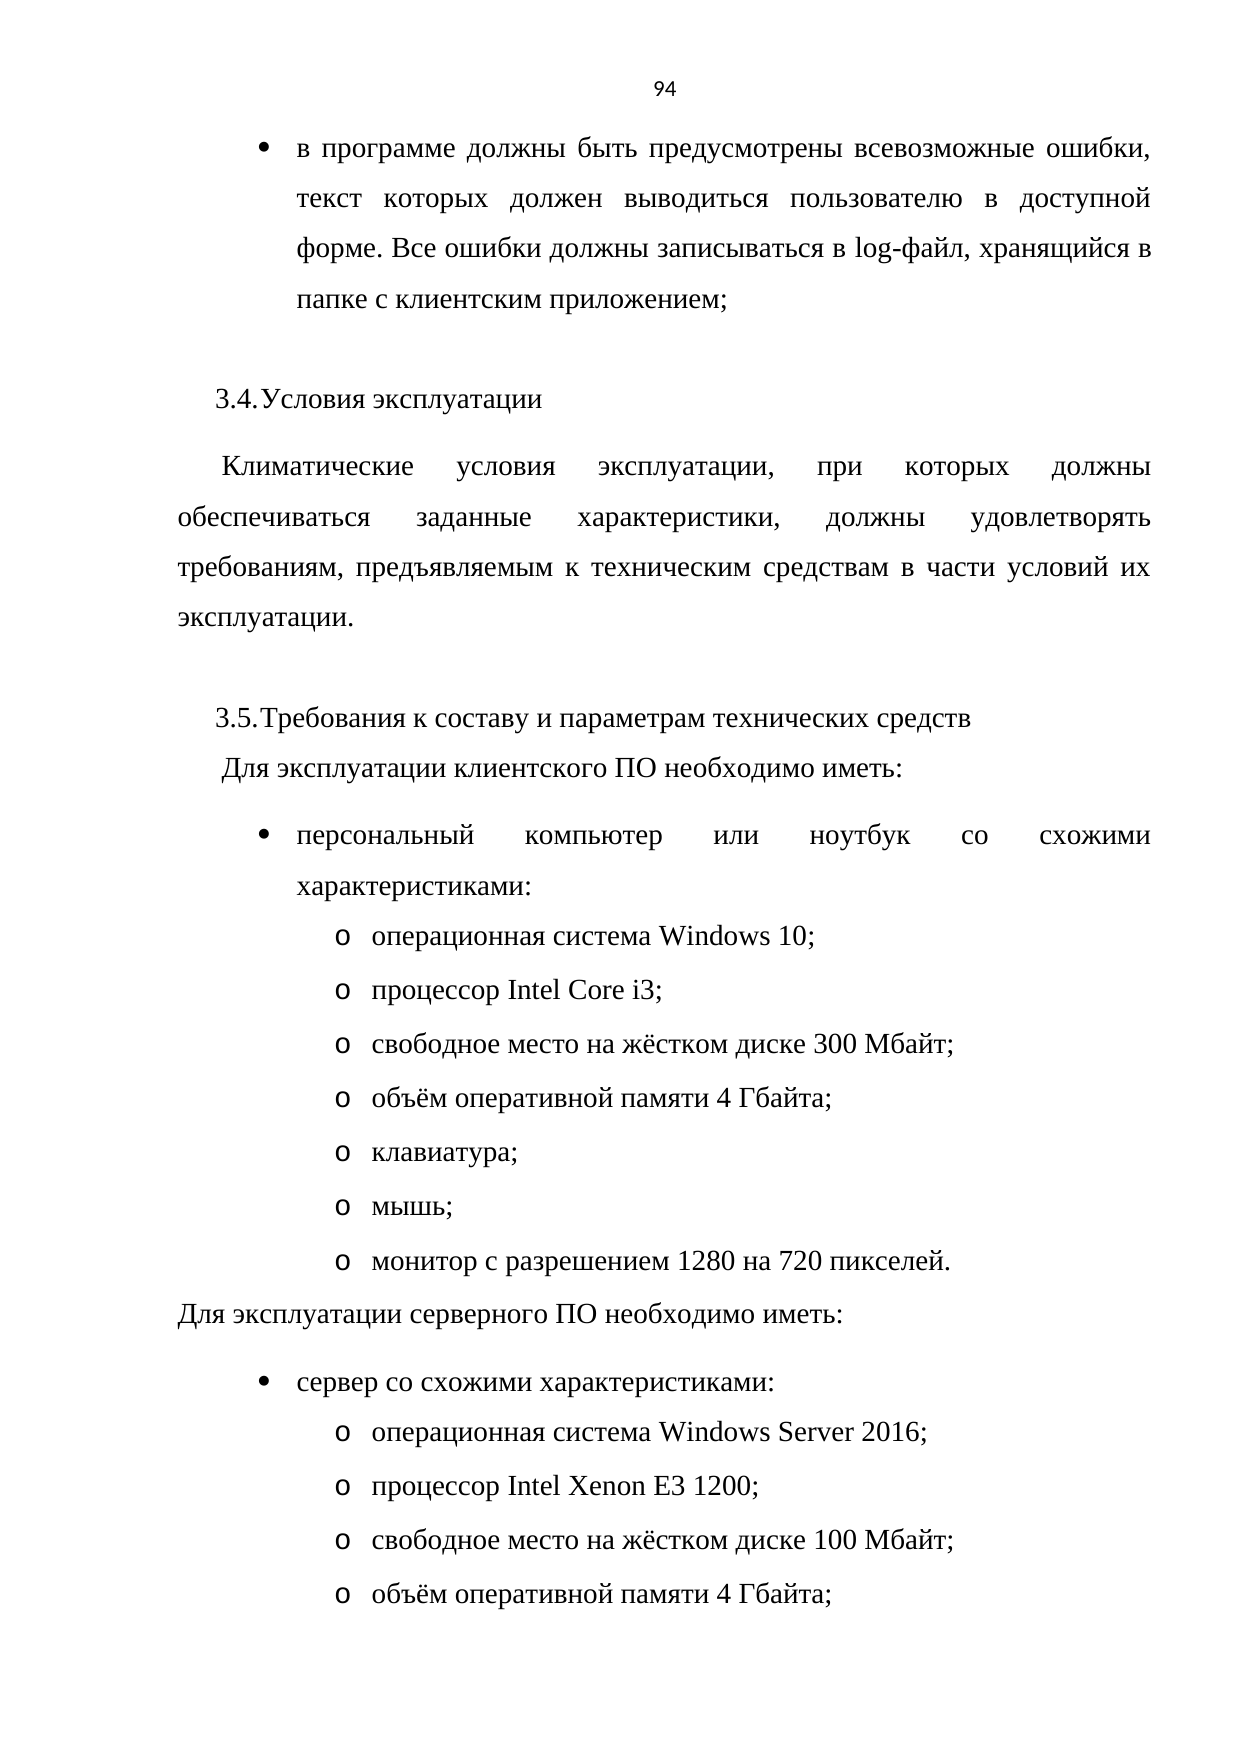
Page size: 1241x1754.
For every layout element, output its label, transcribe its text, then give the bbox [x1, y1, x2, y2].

list персональный компьютер или ноутбук со схожими характеристиками: [259, 817, 1152, 901]
list объём оперативной памяти 4 Гбайта; [334, 1576, 1152, 1612]
text Для эксплуатации клиентского ПО необходимо иметь: [177, 750, 1152, 784]
list в программе должны быть предусмотрены всевозможные ошибки, текст которых должен выводиться пользователю в доступной форме. Все ошибки должны записываться в log-файл, хранящийся в папке с клиентским приложением; [259, 130, 1152, 314]
list объём оперативной памяти 4 Гбайта; [334, 1080, 1152, 1116]
text Для эксплуатации серверного ПО необходимо иметь: [177, 1297, 1152, 1330]
list монитор с разрешением 1280 на 720 пикселей. [334, 1243, 1152, 1279]
list клавиатура; [334, 1134, 1152, 1171]
list процессор Intel Core i3; [334, 972, 1152, 1008]
list сервер со схожими характеристиками: [259, 1364, 1152, 1397]
list процессор Intel Xenon E3 1200; [334, 1468, 1152, 1504]
text Климатические условия эксплуатации, при которых должны обеспечиваться заданные характеристики, должны удовлетворять требованиям, предъявляемым к техническим средствам в части условий их эксплуатации. [177, 448, 1152, 633]
list Условия эксплуатации [215, 381, 1152, 415]
list операционная система Windows Server 2016; [334, 1414, 1152, 1450]
list операционная система Windows 10; [334, 918, 1152, 954]
list свободное место на жёстком диске 100 Мбайт; [334, 1522, 1152, 1558]
list свободное место на жёстком диске 300 Мбайт; [334, 1026, 1152, 1062]
list Требования к составу и параметрам технических средств [215, 700, 1152, 734]
list мышь; [334, 1188, 1152, 1224]
